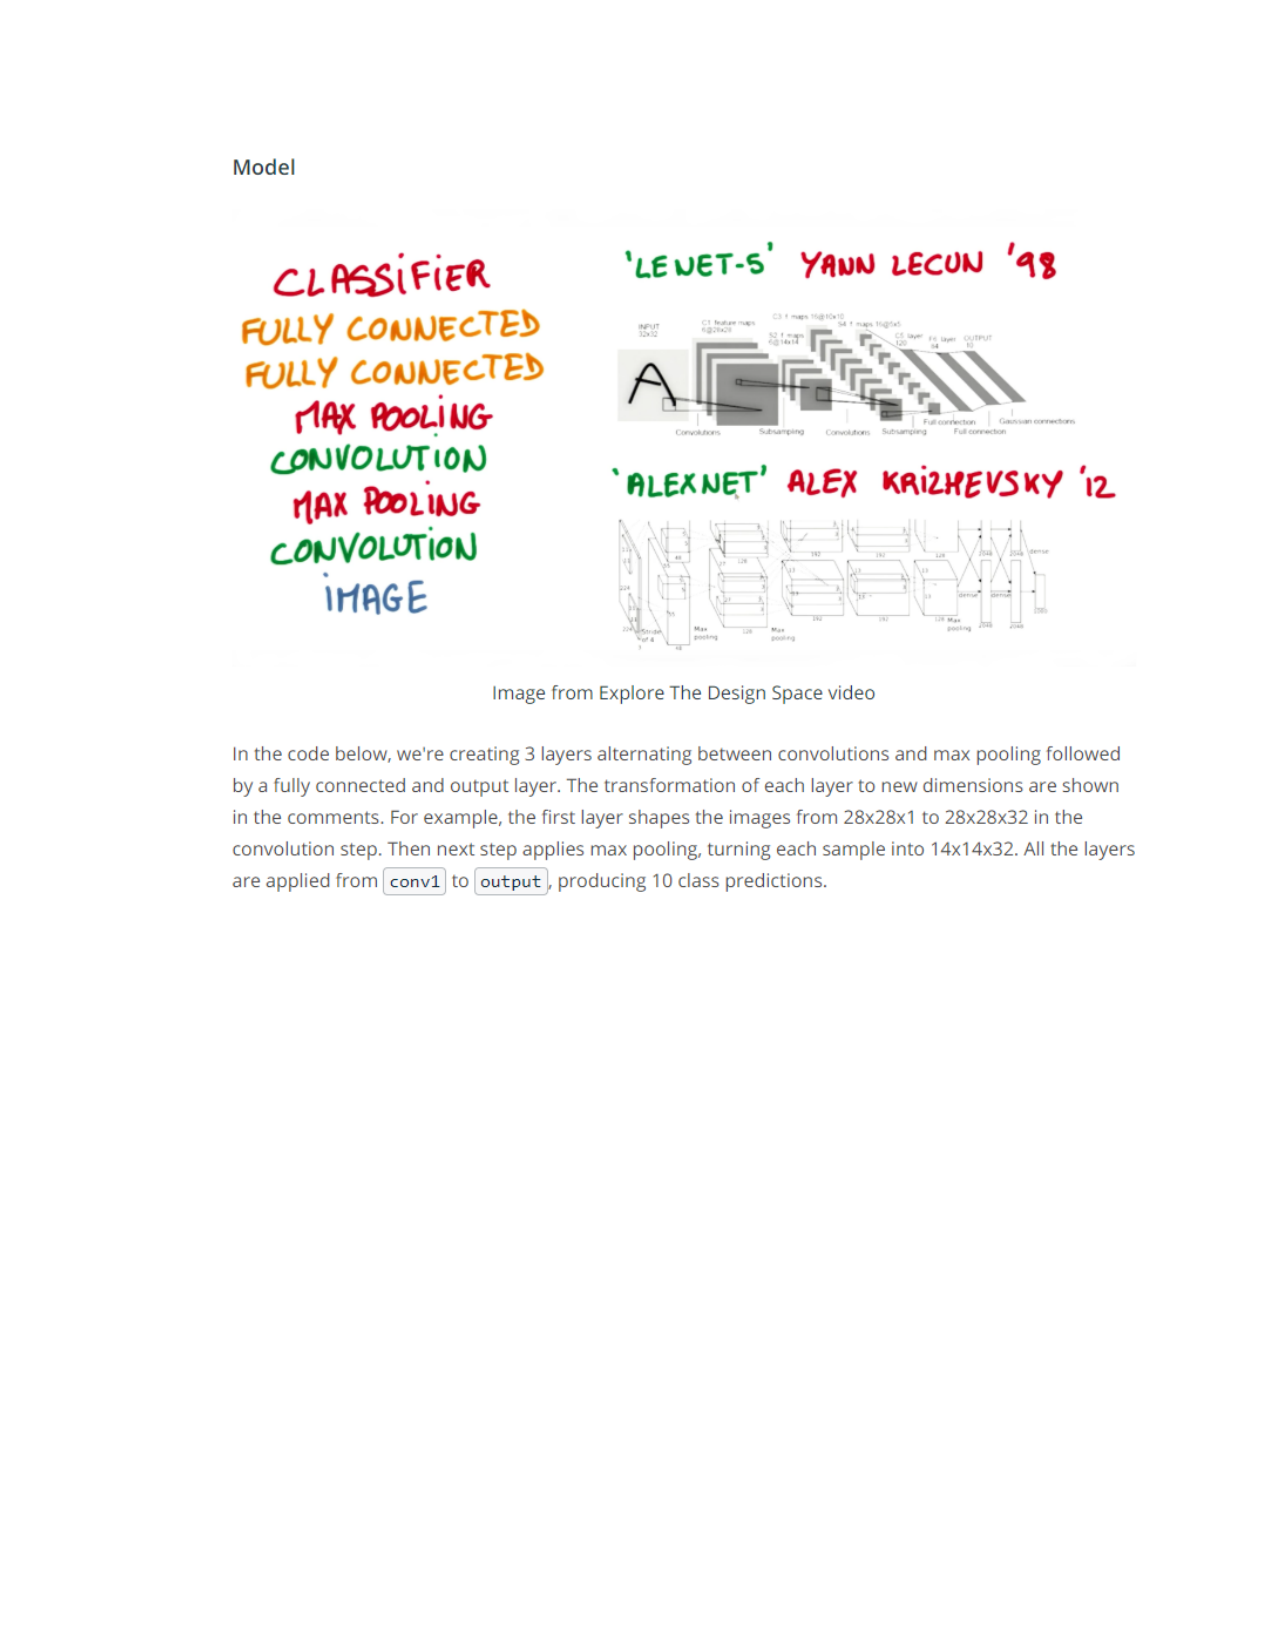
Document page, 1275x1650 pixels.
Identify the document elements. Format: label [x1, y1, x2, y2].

picture [187, 150, 1156, 899]
